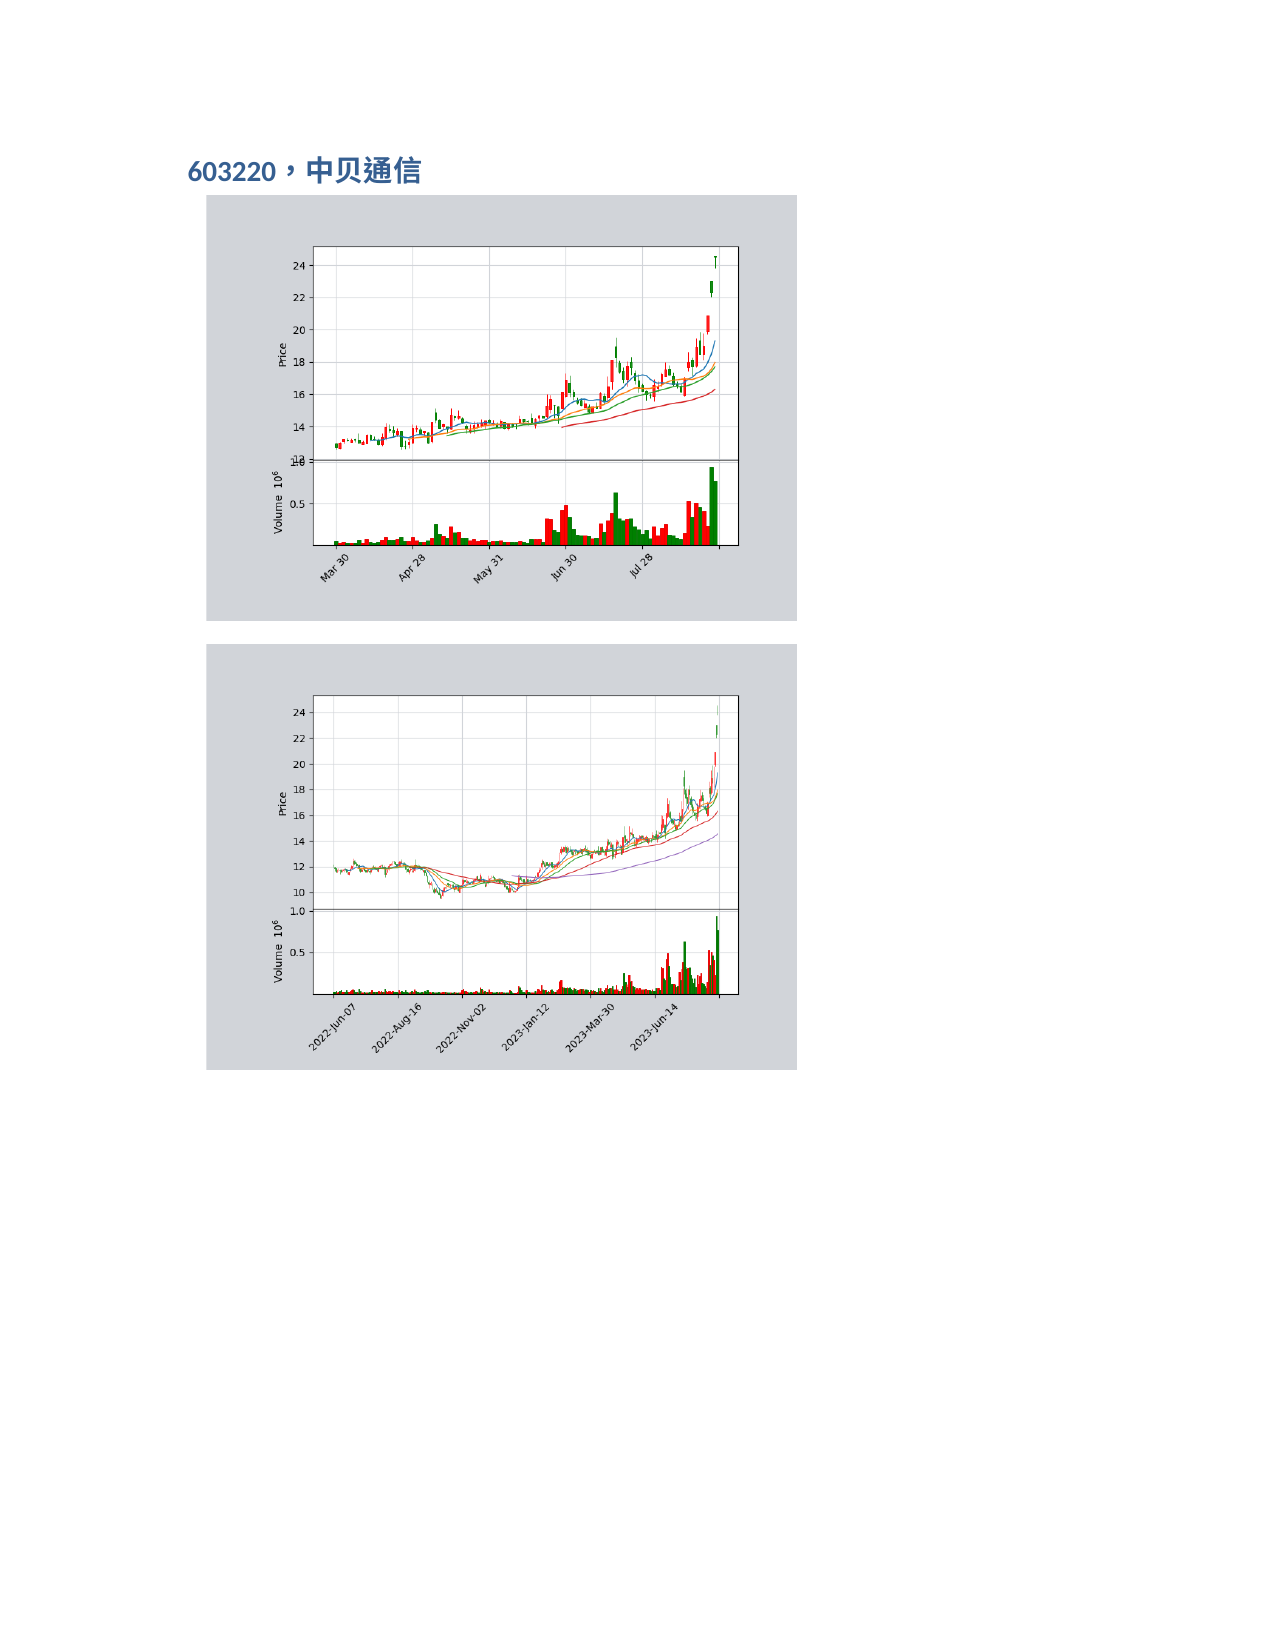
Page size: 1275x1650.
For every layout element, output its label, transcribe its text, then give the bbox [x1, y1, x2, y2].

picture [206, 195, 797, 621]
subtitle 603220，中贝通信 [187, 150, 1087, 190]
picture [206, 644, 797, 1070]
